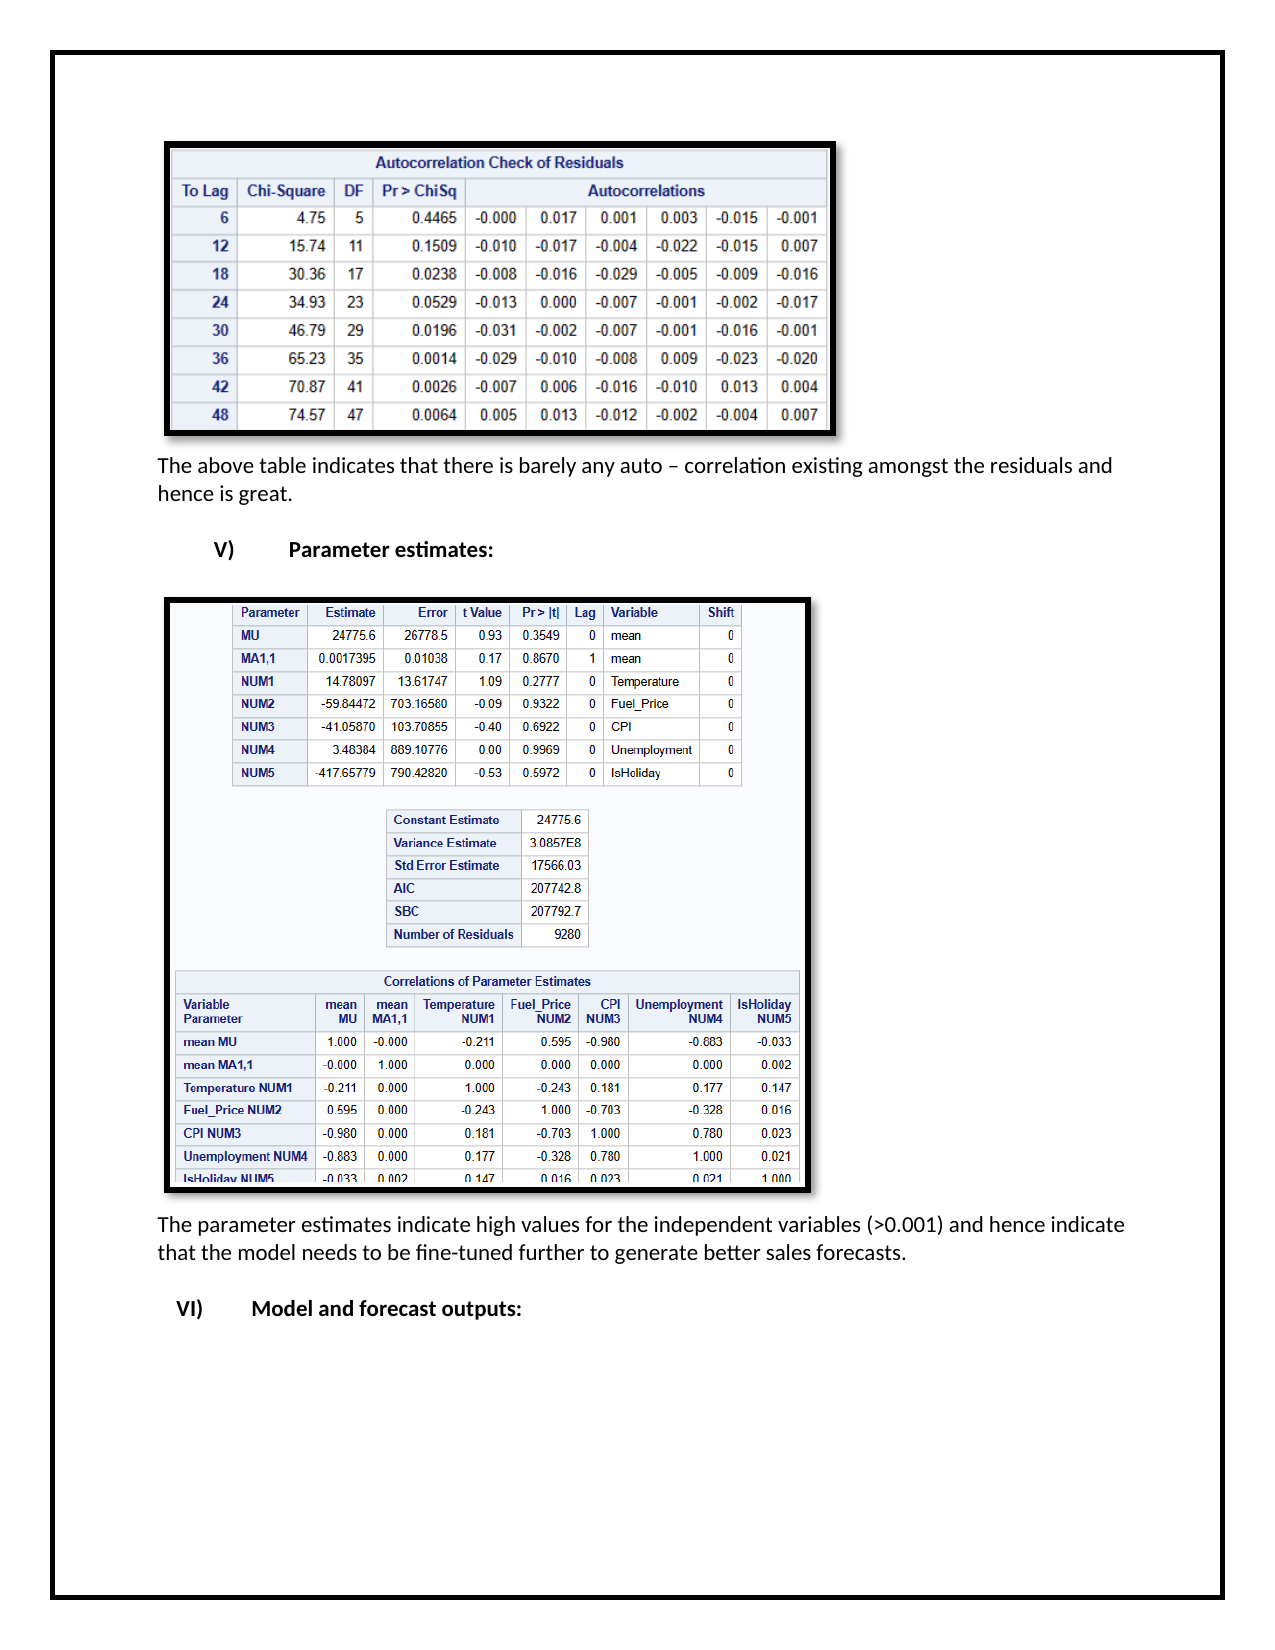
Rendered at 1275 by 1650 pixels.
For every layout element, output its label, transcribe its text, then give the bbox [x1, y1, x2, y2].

list Parameter estimates: [214, 535, 1155, 563]
picture [170, 148, 830, 430]
text The above table indicates that there is barely any auto – correlation existing amongst the residuals and hence is great. [157, 451, 1155, 507]
list Model and forecast outputs: [176, 1294, 1155, 1322]
text The parameter estimates indicate high values for the independent variables (>0.001) and hence indicate that the model needs to be fine-tuned further to generate better sales forecasts. [157, 1210, 1155, 1266]
picture [170, 603, 805, 1187]
